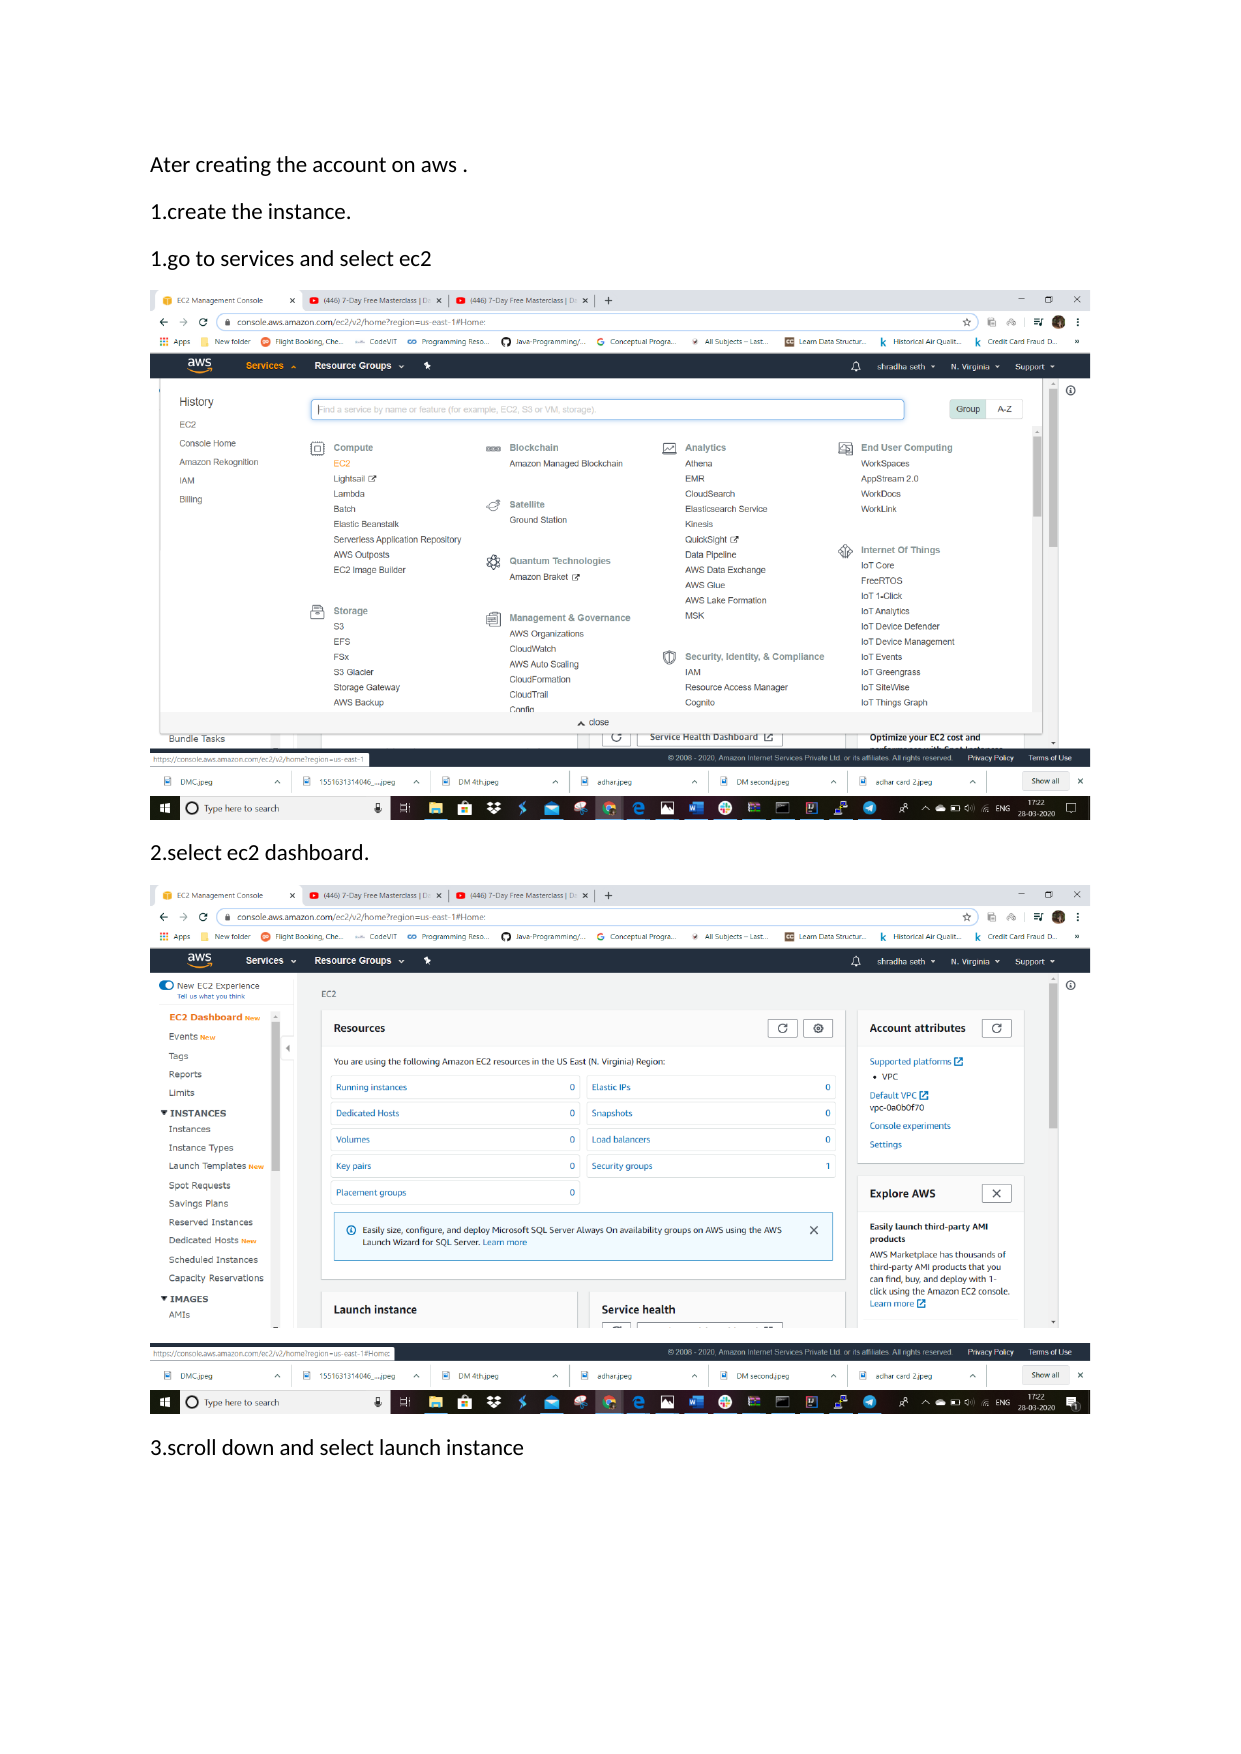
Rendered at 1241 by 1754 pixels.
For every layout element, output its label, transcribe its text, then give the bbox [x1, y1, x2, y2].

text Ater creating the account on aws . [150, 150, 1090, 178]
text 1.create the instance. [150, 197, 1090, 225]
picture [150, 885, 1091, 1414]
picture [150, 290, 1091, 820]
text 3.scroll down and select launch instance [150, 1433, 1090, 1461]
text 2.select ec2 dashboard. [150, 838, 1090, 866]
text 1.go to services and select ec2 [150, 244, 1090, 272]
